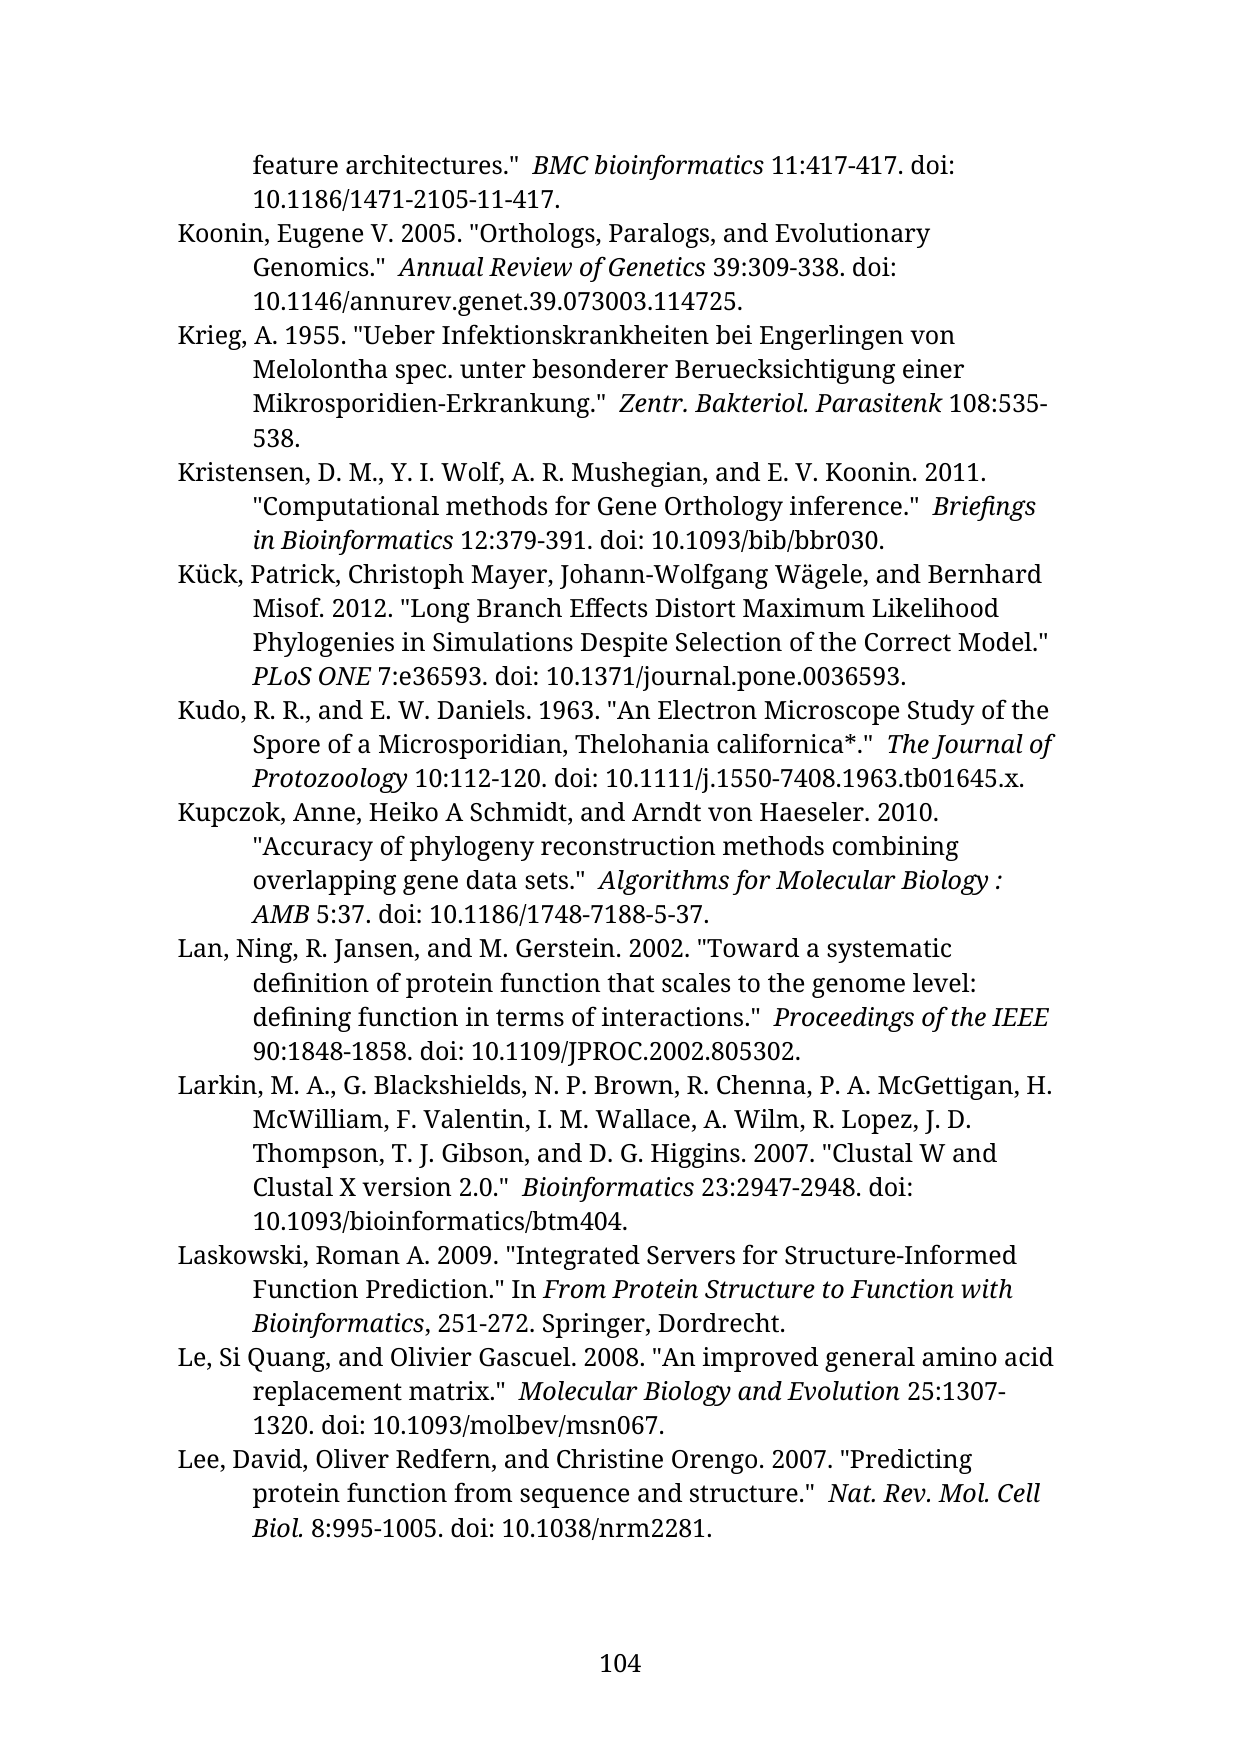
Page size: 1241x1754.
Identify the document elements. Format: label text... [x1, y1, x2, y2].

text Le, Si Quang, and Olivier Gascuel. 2008. "An improved general amino acid replacement matrix." Molecular Biology and Evolution 25:1307-1320. doi: 10.1093/molbev/msn067. [177, 1340, 1063, 1442]
text Kristensen, D. M., Y. I. Wolf, A. R. Mushegian, and E. V. Koonin. 2011. "Computational methods for Gene Orthology inference." Briefings in Bioinformatics 12:379-391. doi: 10.1093/bib/bbr030. [177, 454, 1063, 556]
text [177, 148, 1063, 216]
text Larkin, M. A., G. Blackshields, N. P. Brown, R. Chenna, P. A. McGettigan, H. McWilliam, F. Valentin, I. M. Wallace, A. Wilm, R. Lopez, J. D. Thompson, T. J. Gibson, and D. G. Higgins. 2007. "Clustal W and Clustal X version 2.0." Bioinformatics 23:2947-2948. doi: 10.1093/bioinformatics/btm404. [177, 1067, 1063, 1238]
text Lee, David, Oliver Redfern, and Christine Orengo. 2007. "Predicting protein function from sequence and structure." Nat. Rev. Mol. Cell Biol. 8:995-1005. doi: 10.1038/nrm2281. [177, 1442, 1063, 1544]
text Krieg, A. 1955. "Ueber Infektionskrankheiten bei Engerlingen von Melolontha spec. unter besonderer Beruecksichtigung einer Mikrosporidien-Erkrankung." Zentr. Bakteriol. Parasitenk 108:535-538. [177, 318, 1063, 454]
text Kudo, R. R., and E. W. Daniels. 1963. "An Electron Microscope Study of the Spore of a Microsporidian, Thelohania californica*." The Journal of Protozoology 10:112-120. doi: 10.1111/j.1550-7408.1963.tb01645.x. [177, 693, 1063, 795]
text Kück, Patrick, Christoph Mayer, Johann-Wolfgang Wägele, and Bernhard Misof. 2012. "Long Branch Effects Distort Maximum Likelihood Phylogenies in Simulations Despite Selection of the Correct Model." PLoS ONE 7:e36593. doi: 10.1371/journal.pone.0036593. [177, 556, 1063, 693]
text Koonin, Eugene V. 2005. "Orthologs, Paralogs, and Evolutionary Genomics." Annual Review of Genetics 39:309-338. doi: 10.1146/annurev.genet.39.073003.114725. [177, 216, 1063, 318]
text Kupczok, Anne, Heiko A Schmidt, and Arndt von Haeseler. 2010. "Accuracy of phylogeny reconstruction methods combining overlapping gene data sets." Algorithms for Molecular Biology : AMB 5:37. doi: 10.1186/1748-7188-5-37. [177, 795, 1063, 931]
text Lan, Ning, R. Jansen, and M. Gerstein. 2002. "Toward a systematic definition of protein function that scales to the genome level: defining function in terms of interactions." Proceedings of the IEEE 90:1848-1858. doi: 10.1109/JPROC.2002.805302. [177, 931, 1063, 1067]
text Laskowski, Roman A. 2009. "Integrated Servers for Structure-Informed Function Prediction." In From Protein Structure to Function with Bioinformatics, 251-272. Springer, Dordrecht. [177, 1238, 1063, 1340]
